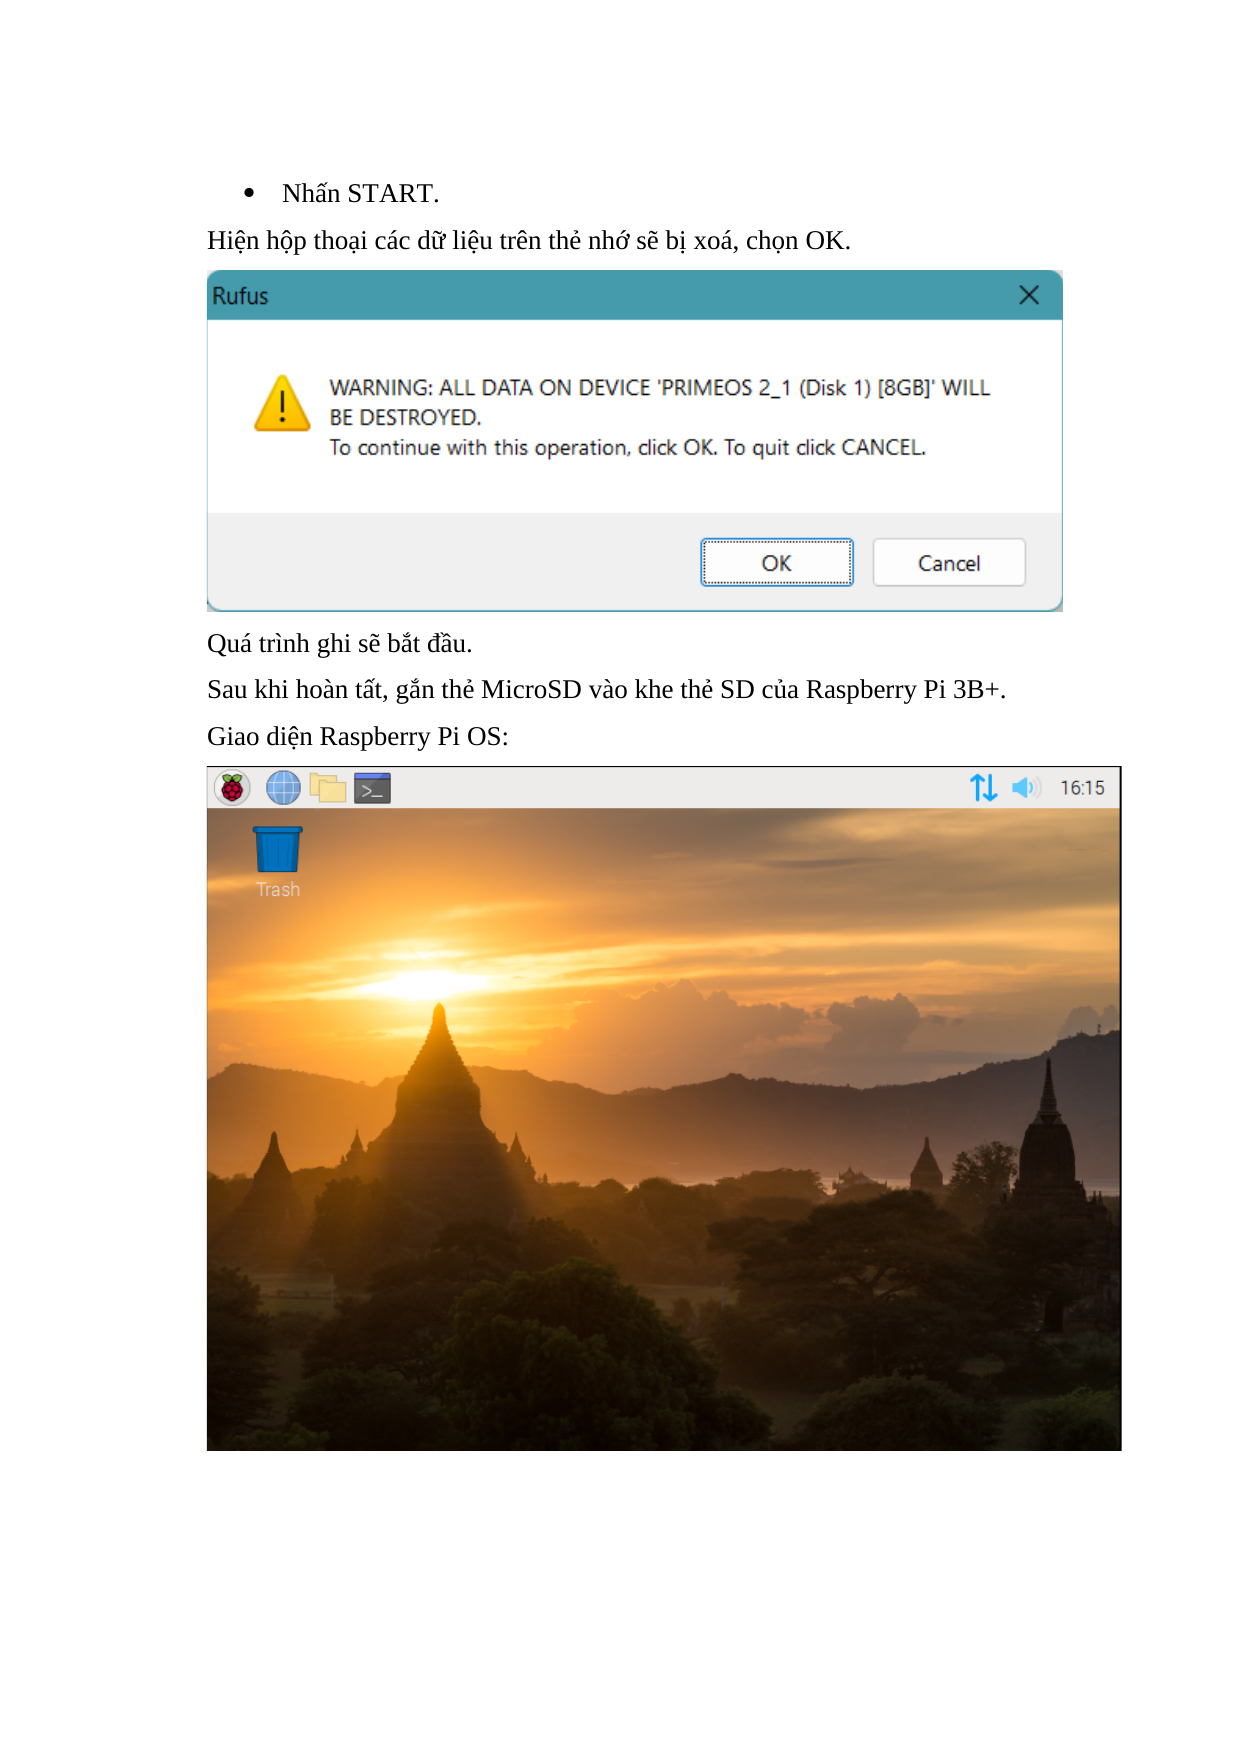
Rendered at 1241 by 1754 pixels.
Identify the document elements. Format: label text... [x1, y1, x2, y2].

list Nhấn START. [244, 177, 1122, 208]
text Quá trình ghi sẽ bắt đầu. [207, 627, 1122, 658]
text Sau khi hoàn tất, gắn thẻ MicroSD vào khe thẻ SD của Raspberry Pi 3B+. [207, 673, 1122, 705]
picture [206, 766, 1122, 1451]
text Hiện hộp thoại các dữ liệu trên thẻ nhớ sẽ bị xoá, chọn OK. [207, 224, 1122, 255]
picture [206, 270, 1063, 612]
text Giao diện Raspberry Pi OS: [207, 720, 1122, 751]
